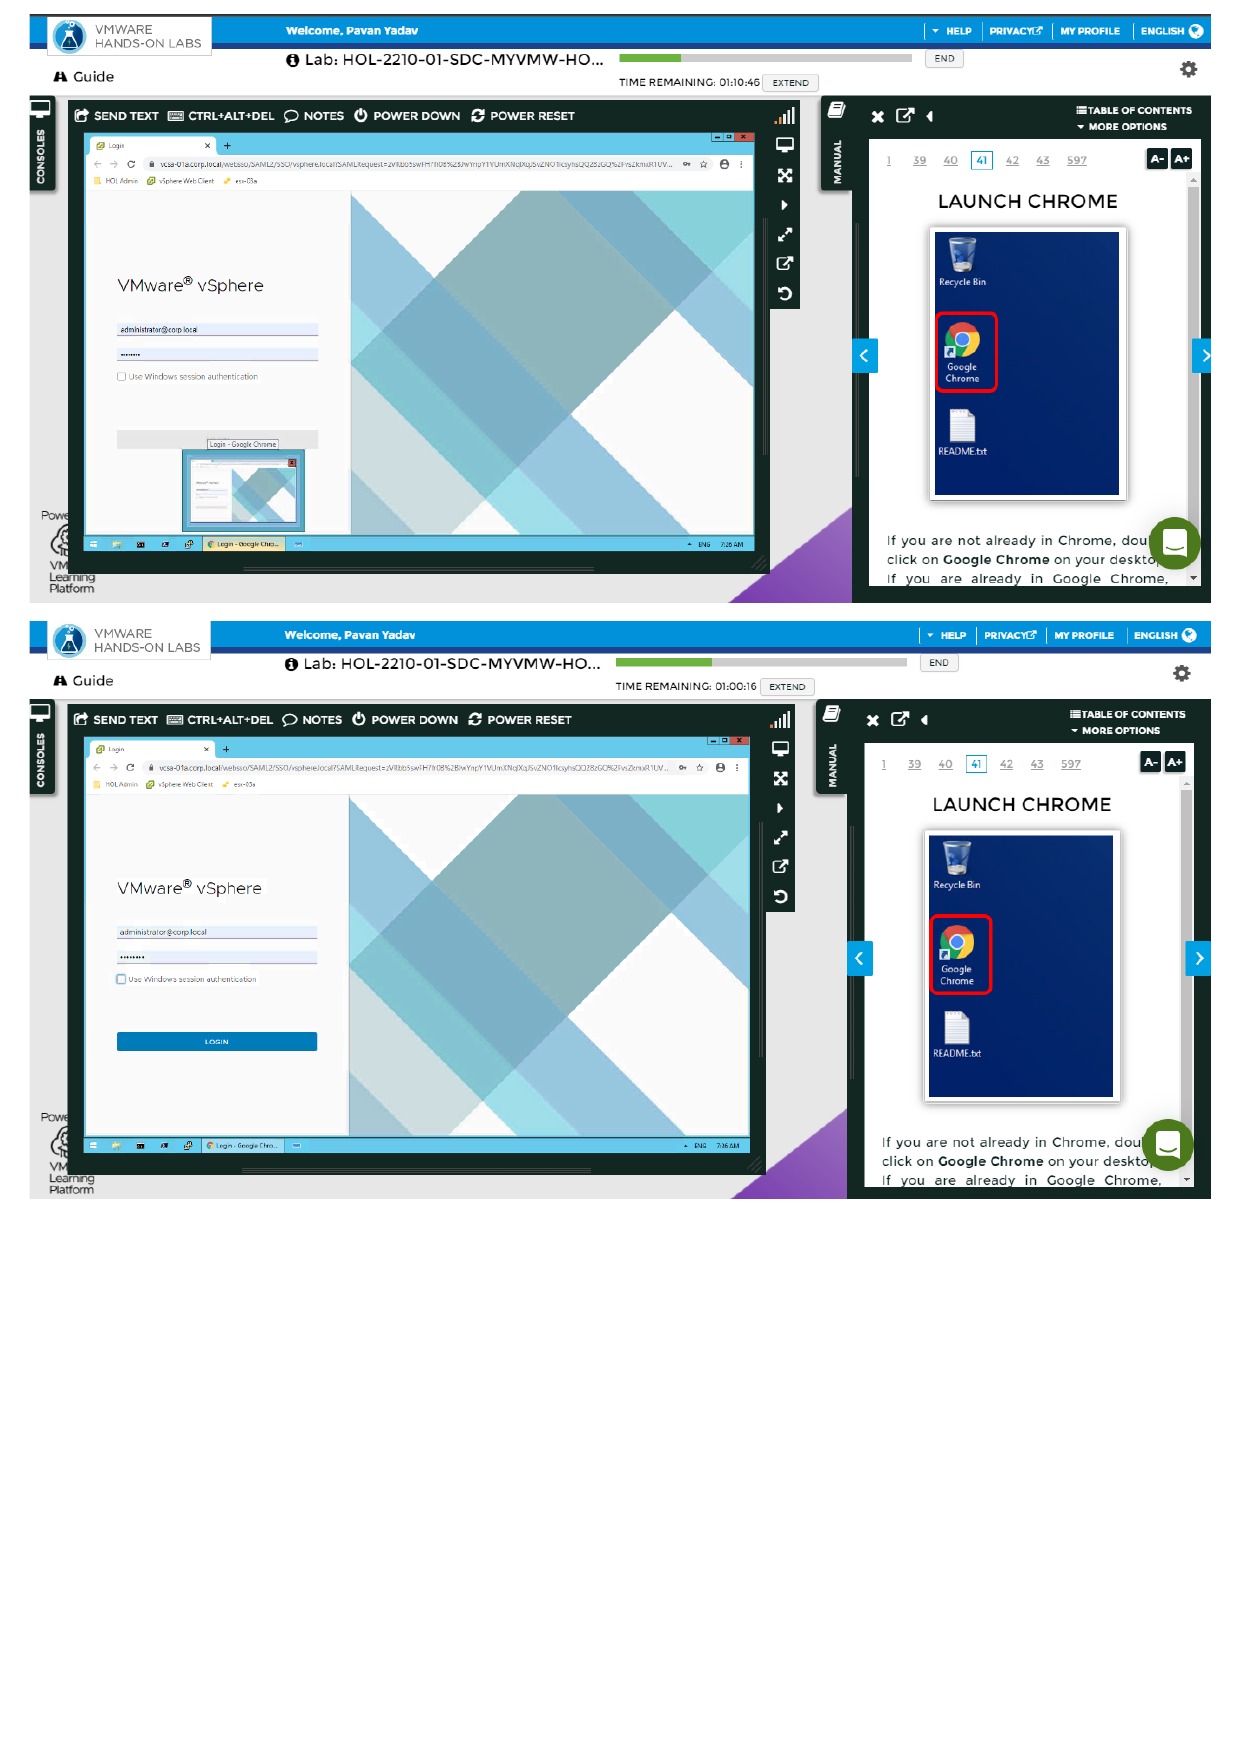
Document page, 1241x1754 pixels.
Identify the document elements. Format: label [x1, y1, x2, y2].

picture [331, 29, 339, 34]
picture [1149, 28, 1157, 34]
picture [1001, 28, 1008, 34]
picture [368, 29, 380, 34]
picture [287, 27, 313, 34]
picture [29, 621, 1211, 1199]
picture [1008, 633, 1016, 638]
picture [1189, 25, 1203, 38]
picture [1056, 633, 1067, 638]
picture [1135, 633, 1150, 638]
picture [1062, 28, 1074, 34]
picture [400, 634, 414, 638]
picture [1091, 633, 1104, 638]
picture [286, 632, 295, 638]
picture [315, 29, 324, 34]
picture [948, 28, 955, 34]
picture [1182, 629, 1196, 642]
picture [29, 14, 1211, 603]
picture [402, 27, 417, 34]
picture [1014, 29, 1022, 34]
picture [946, 633, 956, 638]
